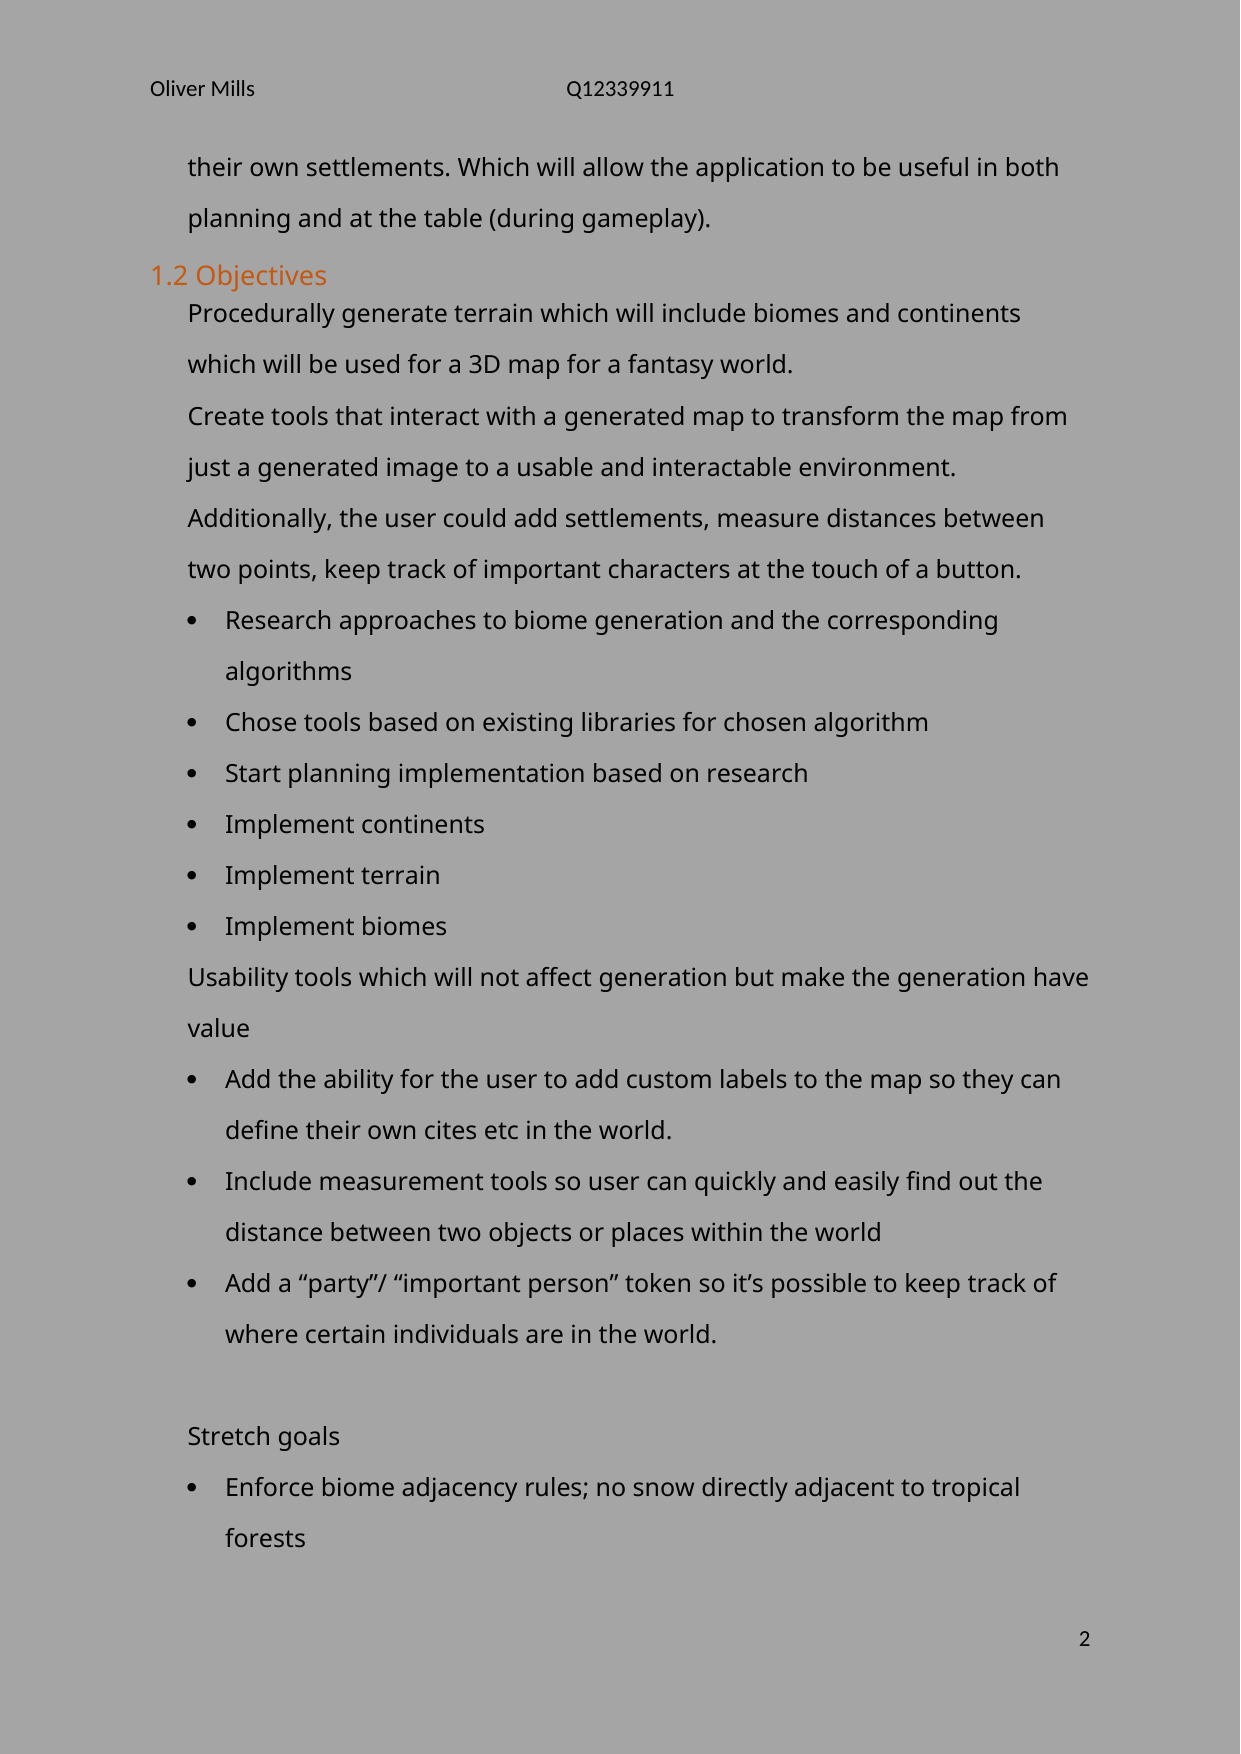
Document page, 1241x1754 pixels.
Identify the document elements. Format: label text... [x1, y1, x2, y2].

list Implement continents [187, 806, 1090, 841]
list Implement terrain [187, 857, 1090, 892]
text Stretch goals [187, 1419, 1090, 1453]
text Create tools that interact with a generated map to transform the map from just a generated image to a usable and interactable environment. Additionally, the user could add settlements, measure distances between two points, keep track of important characters at the touch of a button. [187, 398, 1090, 585]
list Start planning implementation based on research [187, 755, 1090, 789]
list Enforce biome adjacency rules; no snow directly adjacent to tropical forests [187, 1470, 1090, 1555]
list Add a “party”/ “important person” token so it’s possible to keep track of where certain individuals are in the world. [187, 1266, 1090, 1351]
list Add the ability for the user to add custom labels to the map so they can define their own cites etc in the world. [187, 1062, 1090, 1147]
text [187, 150, 1090, 235]
text Usability tools which will not affect generation but make the generation have value [187, 959, 1090, 1045]
list Implement biomes [187, 908, 1090, 943]
subtitle 1.2 Objectives [150, 256, 1090, 293]
list Chose tools based on existing libraries for chosen algorithm [187, 704, 1090, 738]
list Include measurement tools so user can quickly and easily find out the distance between two objects or places within the world [187, 1164, 1090, 1249]
text Procedurally generate terrain which will include biomes and continents which will be used for a 3D map for a fantasy world. [187, 296, 1090, 381]
list Research approaches to biome generation and the corresponding algorithms [187, 602, 1090, 687]
